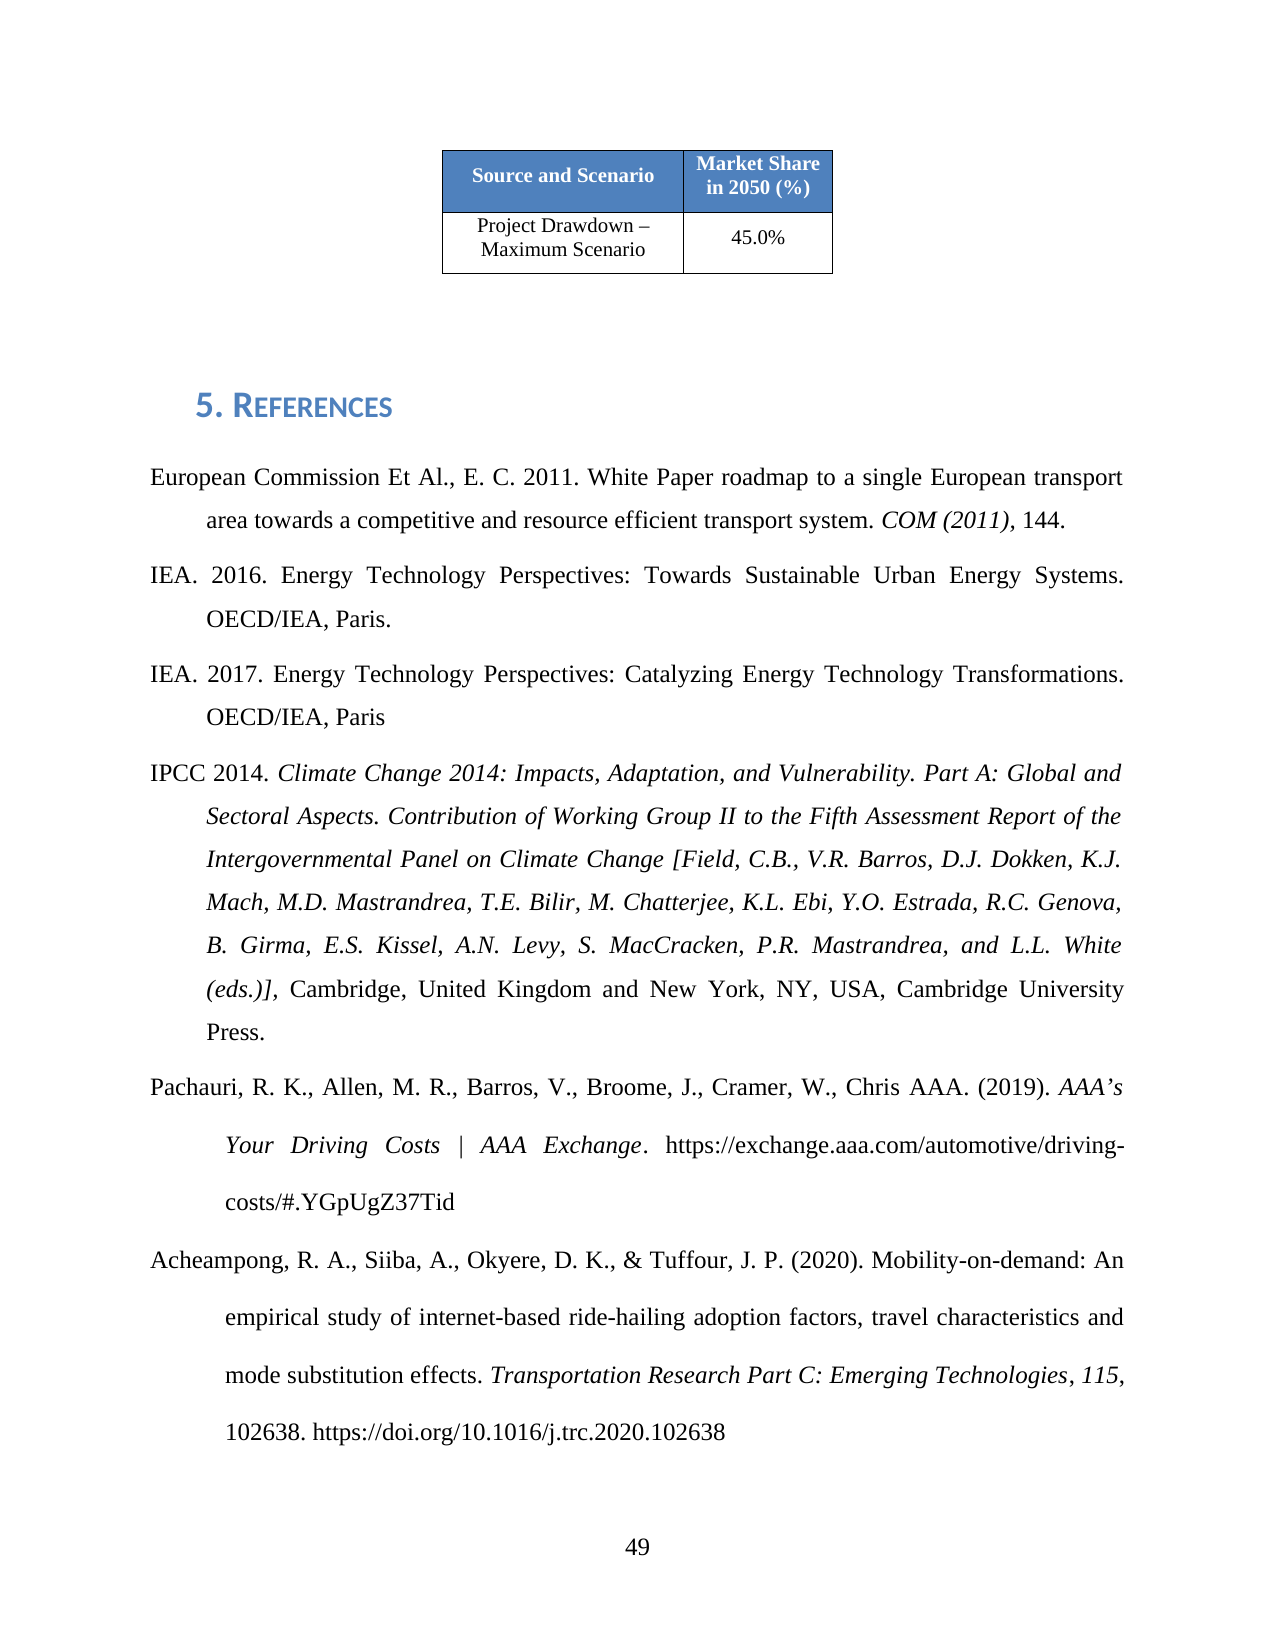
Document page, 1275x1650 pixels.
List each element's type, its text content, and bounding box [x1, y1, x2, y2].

table_header Market Share in 2050 (%) [684, 151, 832, 212]
subtitle 5. References [195, 381, 1125, 426]
text Acheampong, R. A., Siiba, A., Okyere, D. K., & Tuffour, J. P. (2020). Mobility-on-demand: An empirical study of internet-based ride-hailing adoption factors, travel characteristics and mode substitution effects. Transportation Research Part C: Emerging Technologies, 115, 102638. https://doi.org/10.1016/j.trc.2020.102638 [150, 1245, 1125, 1446]
text IEA. 2017. Energy Technology Perspectives: Catalyzing Energy Technology Transformations. OECD/IEA, Paris [150, 659, 1125, 731]
table_cell Project Drawdown – Maximum Scenario [443, 213, 683, 273]
text IPCC 2014. Climate Change 2014: Impacts, Adaptation, and Vulnerability. Part A: Global and Sectoral Aspects. Contribution of Working Group II to the Fifth Assessment Report of the Intergovernmental Panel on Climate Change [Field, C.B., V.R. Barros, D.J. Dokken, K.J. Mach, M.D. Mastrandrea, T.E. Bilir, M. Chatterjee, K.L. Ebi, Y.O. Estrada, R.C. Genova, B. Girma, E.S. Kissel, A.N. Levy, S. MacCracken, P.R. Mastrandrea, and L.L. White (eds.)], Cambridge, United Kingdom and New York, NY, USA, Cambridge University Press. [150, 758, 1125, 1046]
text IEA. 2016. Energy Technology Perspectives: Towards Sustainable Urban Energy Systems. OECD/IEA, Paris. [150, 561, 1125, 632]
text European Commission Et Al., E. C. 2011. White Paper roadmap to a single European transport area towards a competitive and resource efficient transport system. COM (2011), 144. [150, 462, 1125, 534]
table_cell 45.0% [684, 213, 832, 273]
table_header Source and Scenario [443, 151, 683, 212]
text Pachauri, R. K., Allen, M. R., Barros, V., Broome, J., Cramer, W., Chris AAA. (2019). AAA’s Your Driving Costs | AAA Exchange. https://exchange.aaa.com/automotive/driving-costs/#.YGpUgZ37Tid [150, 1072, 1125, 1216]
